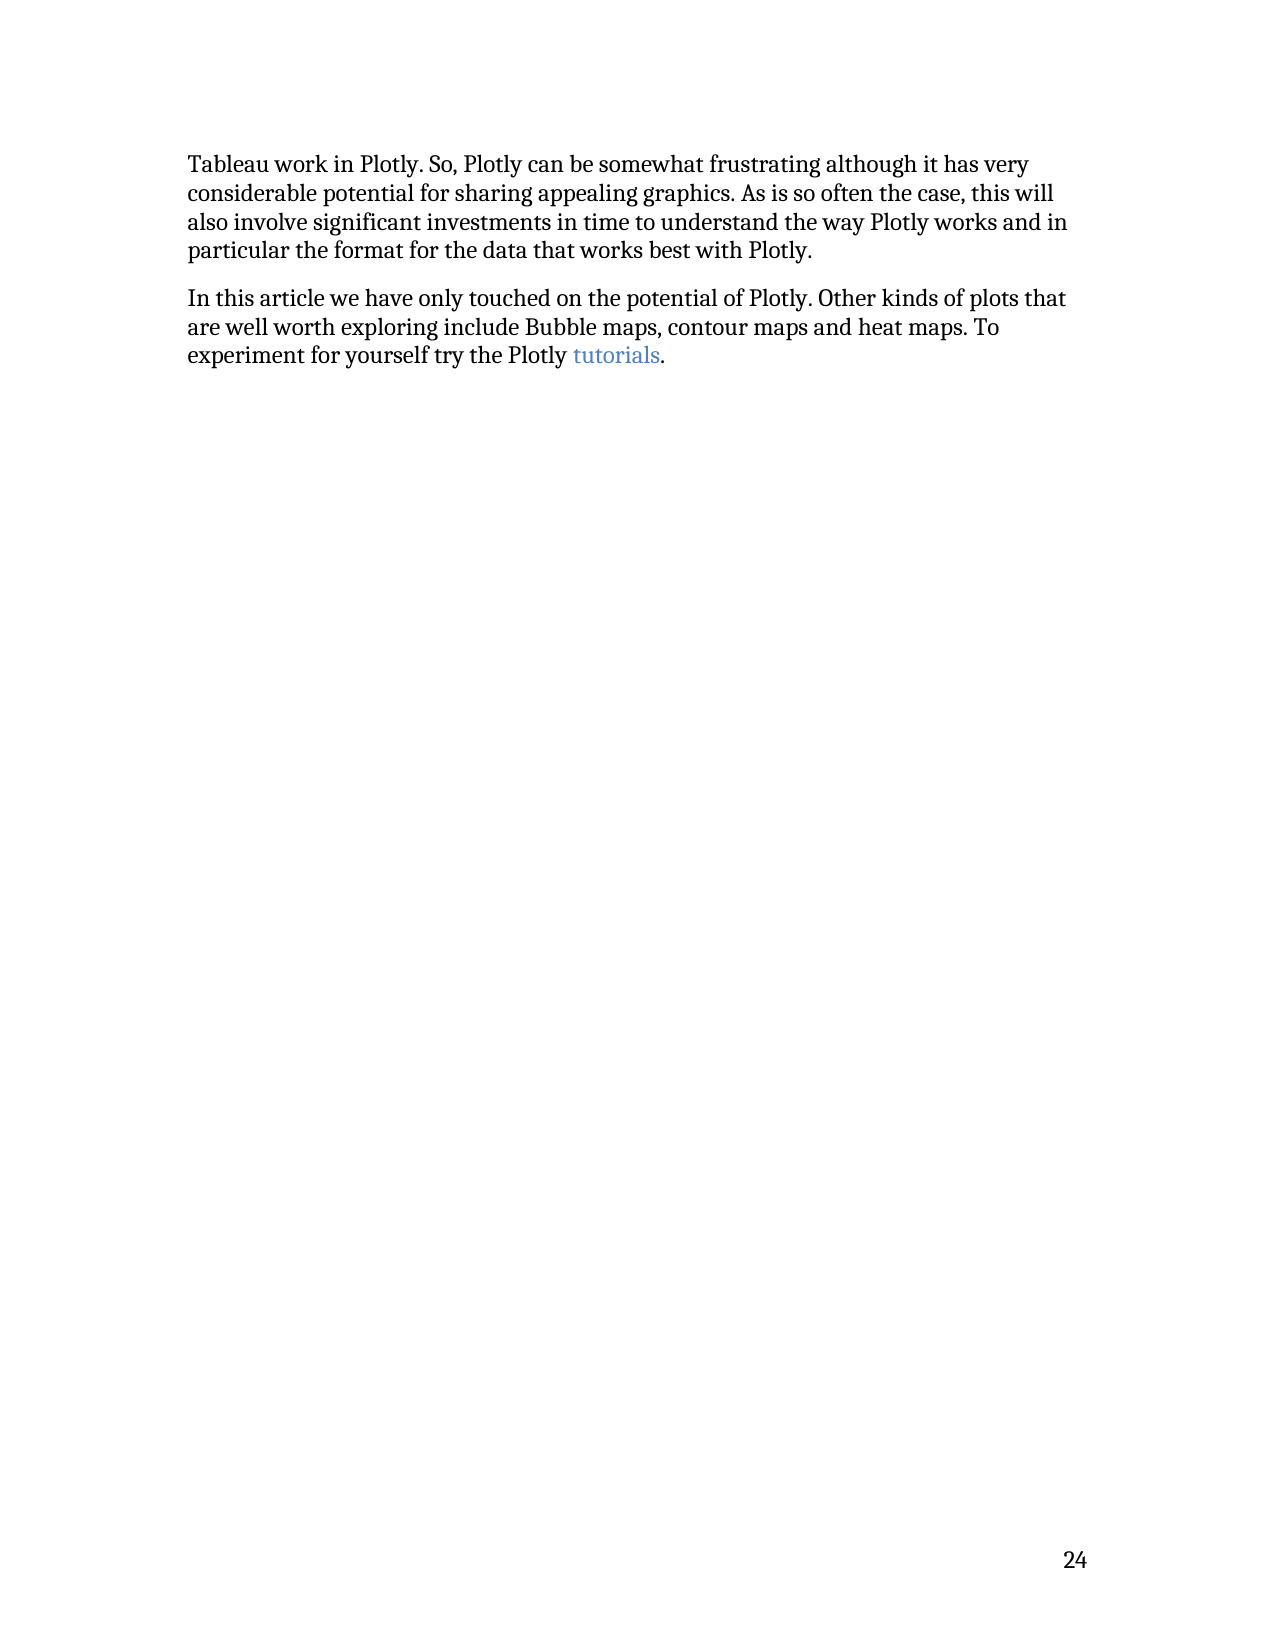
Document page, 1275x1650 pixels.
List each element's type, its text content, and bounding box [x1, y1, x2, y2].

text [187, 150, 1087, 265]
text In this article we have only touched on the potential of Plotly. Other kinds of plots that are well worth exploring include Bubble maps, contour maps and heat maps. To experiment for yourself try the Plotly tutorials. [187, 284, 1087, 370]
